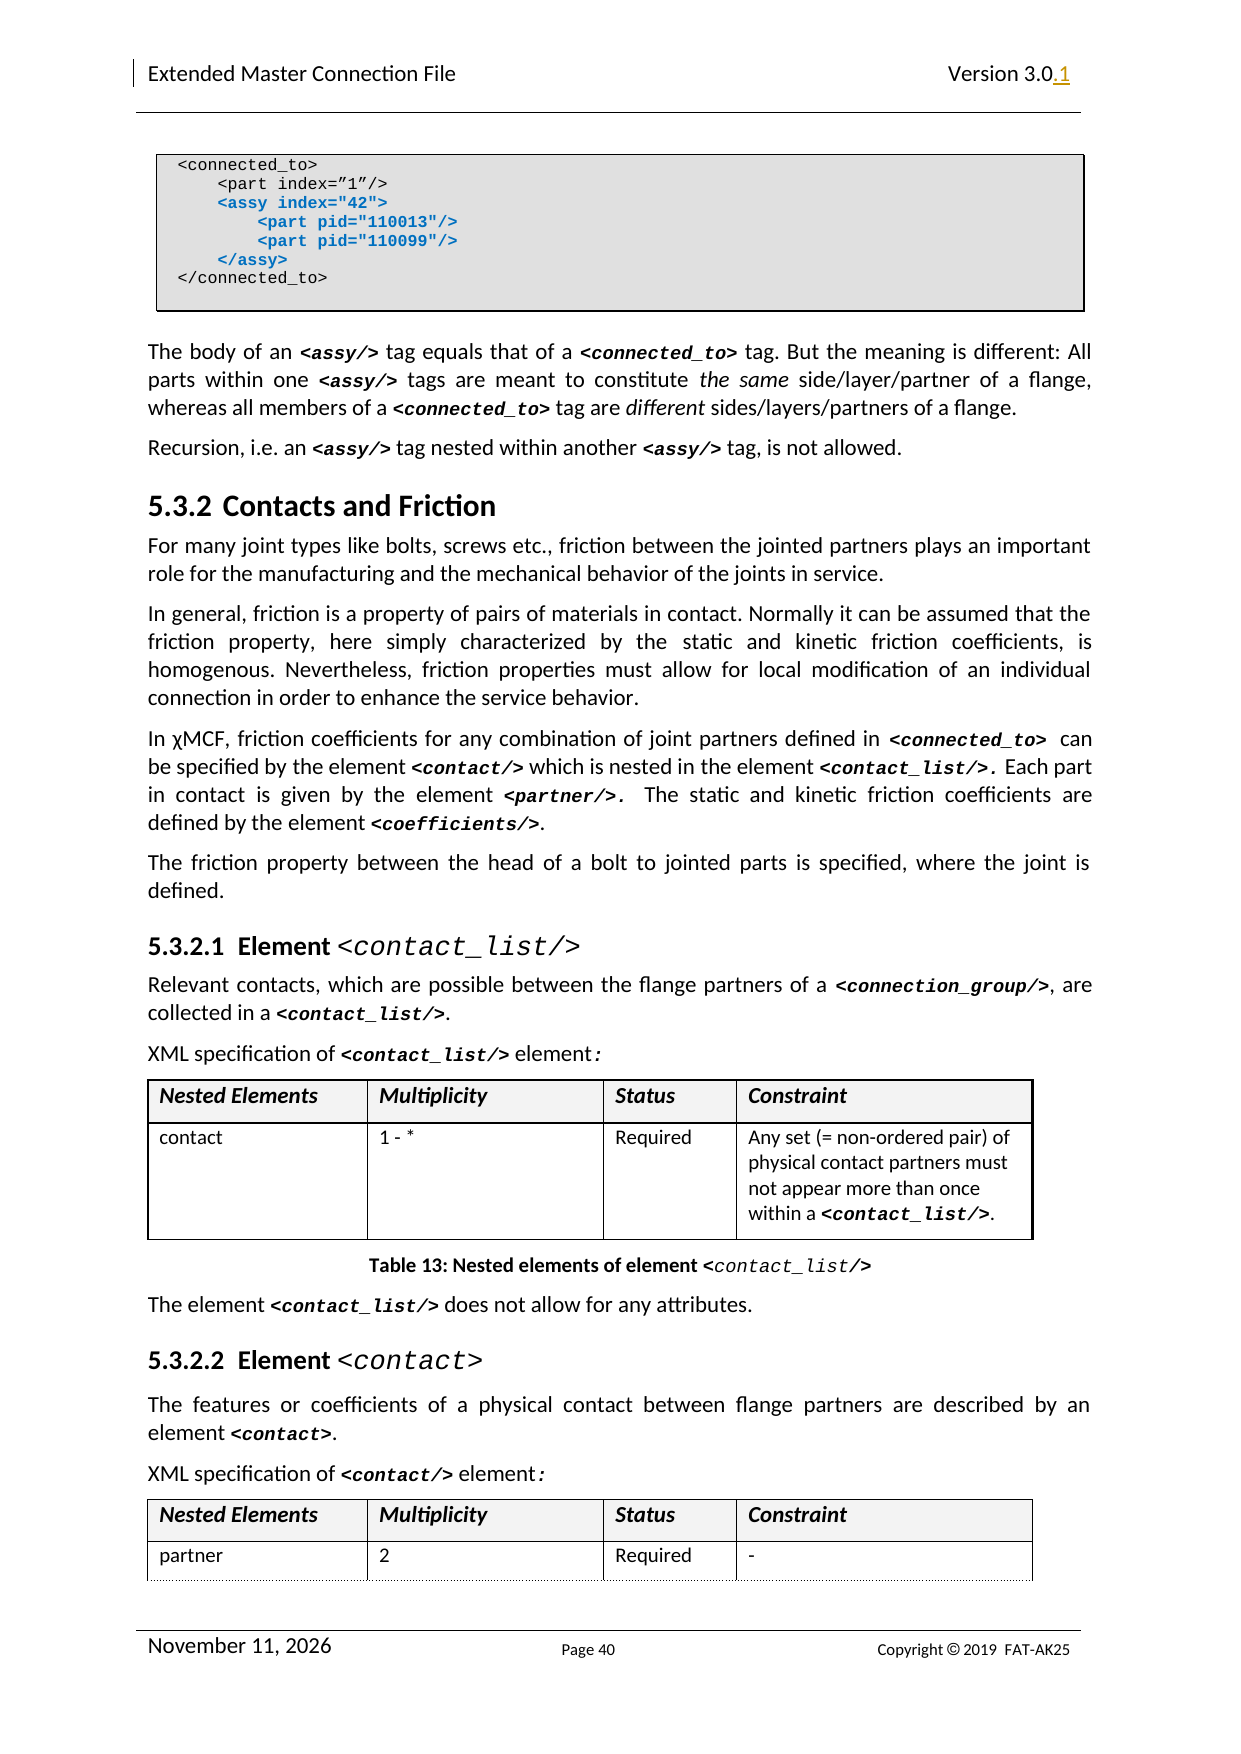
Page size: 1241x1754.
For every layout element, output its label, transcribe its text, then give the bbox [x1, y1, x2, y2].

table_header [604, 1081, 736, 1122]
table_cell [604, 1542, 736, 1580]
text XML specification of <contact/> element: [148, 1459, 1092, 1487]
text Relevant contacts, which are possible between the flange partners of a <connection_group/>, are collected in a <contact_list/>. [148, 970, 1092, 1026]
subtitle Contacts and Friction [148, 486, 1092, 524]
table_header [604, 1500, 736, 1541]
text <part pid="110013"/> [157, 210, 1083, 229]
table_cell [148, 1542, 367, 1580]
subtitle Element <contact> [148, 1343, 1092, 1378]
text <part index=”1”/> [157, 172, 1083, 191]
text XML specification of <contact_list/> element: [148, 1039, 1092, 1067]
text <assy index="42"> [157, 191, 1083, 210]
text </assy> [157, 248, 1083, 267]
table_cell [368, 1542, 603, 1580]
text Table 13: Nested elements of element <contact_list/> [148, 1252, 1092, 1278]
text The element <contact_list/> does not allow for any attributes. [148, 1290, 1092, 1318]
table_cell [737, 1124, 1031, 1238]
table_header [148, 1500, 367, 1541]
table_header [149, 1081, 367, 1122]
text In χMCF, friction coefficients for any combination of joint partners defined in <connected_to> can be specified by the element <contact/> which is nested in the element <contact_list/>. Each part in contact is given by the element <partner/>. The static and kinetic friction coefficients are defined by the element <coefficients/>. [148, 724, 1092, 836]
text The body of an <assy/> tag equals that of a <connected_to> tag. But the meaning is different: All parts within one <assy/> tags are meant to constitute the same side/layer/partner of a flange, whereas all members of a <connected_to> tag are different sides/layers/partners of a flange. [148, 337, 1092, 421]
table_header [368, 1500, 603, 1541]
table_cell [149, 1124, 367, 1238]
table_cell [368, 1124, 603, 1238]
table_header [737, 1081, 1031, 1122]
text </connected_to> [157, 267, 1083, 286]
text For many joint types like bolts, screws etc., friction between the jointed partners plays an important role for the manufacturing and the mechanical behavior of the joints in service. [148, 531, 1092, 587]
text Recursion, i.e. an <assy/> tag nested within another <assy/> tag, is not allowed. [148, 433, 1092, 461]
subtitle Element <contact_list/> [148, 929, 1092, 964]
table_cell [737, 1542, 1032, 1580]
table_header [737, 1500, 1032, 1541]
text <part pid="110099"/> [157, 229, 1083, 248]
text The friction property between the head of a bolt to jointed parts is specified, where the joint is defined. [148, 848, 1092, 904]
text In general, friction is a property of pairs of materials in contact. Normally it can be assumed that the friction property, here simply characterized by the static and kinetic friction coefficients, is homogenous. Nevertheless, friction properties must allow for local modification of an individual connection in order to enhance the service behavior. [148, 599, 1092, 711]
text The features or coefficients of a physical contact between flange partners are described by an element <contact>. [148, 1390, 1092, 1446]
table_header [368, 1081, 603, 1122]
text <connected_to> [157, 155, 1083, 172]
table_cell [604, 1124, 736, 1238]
